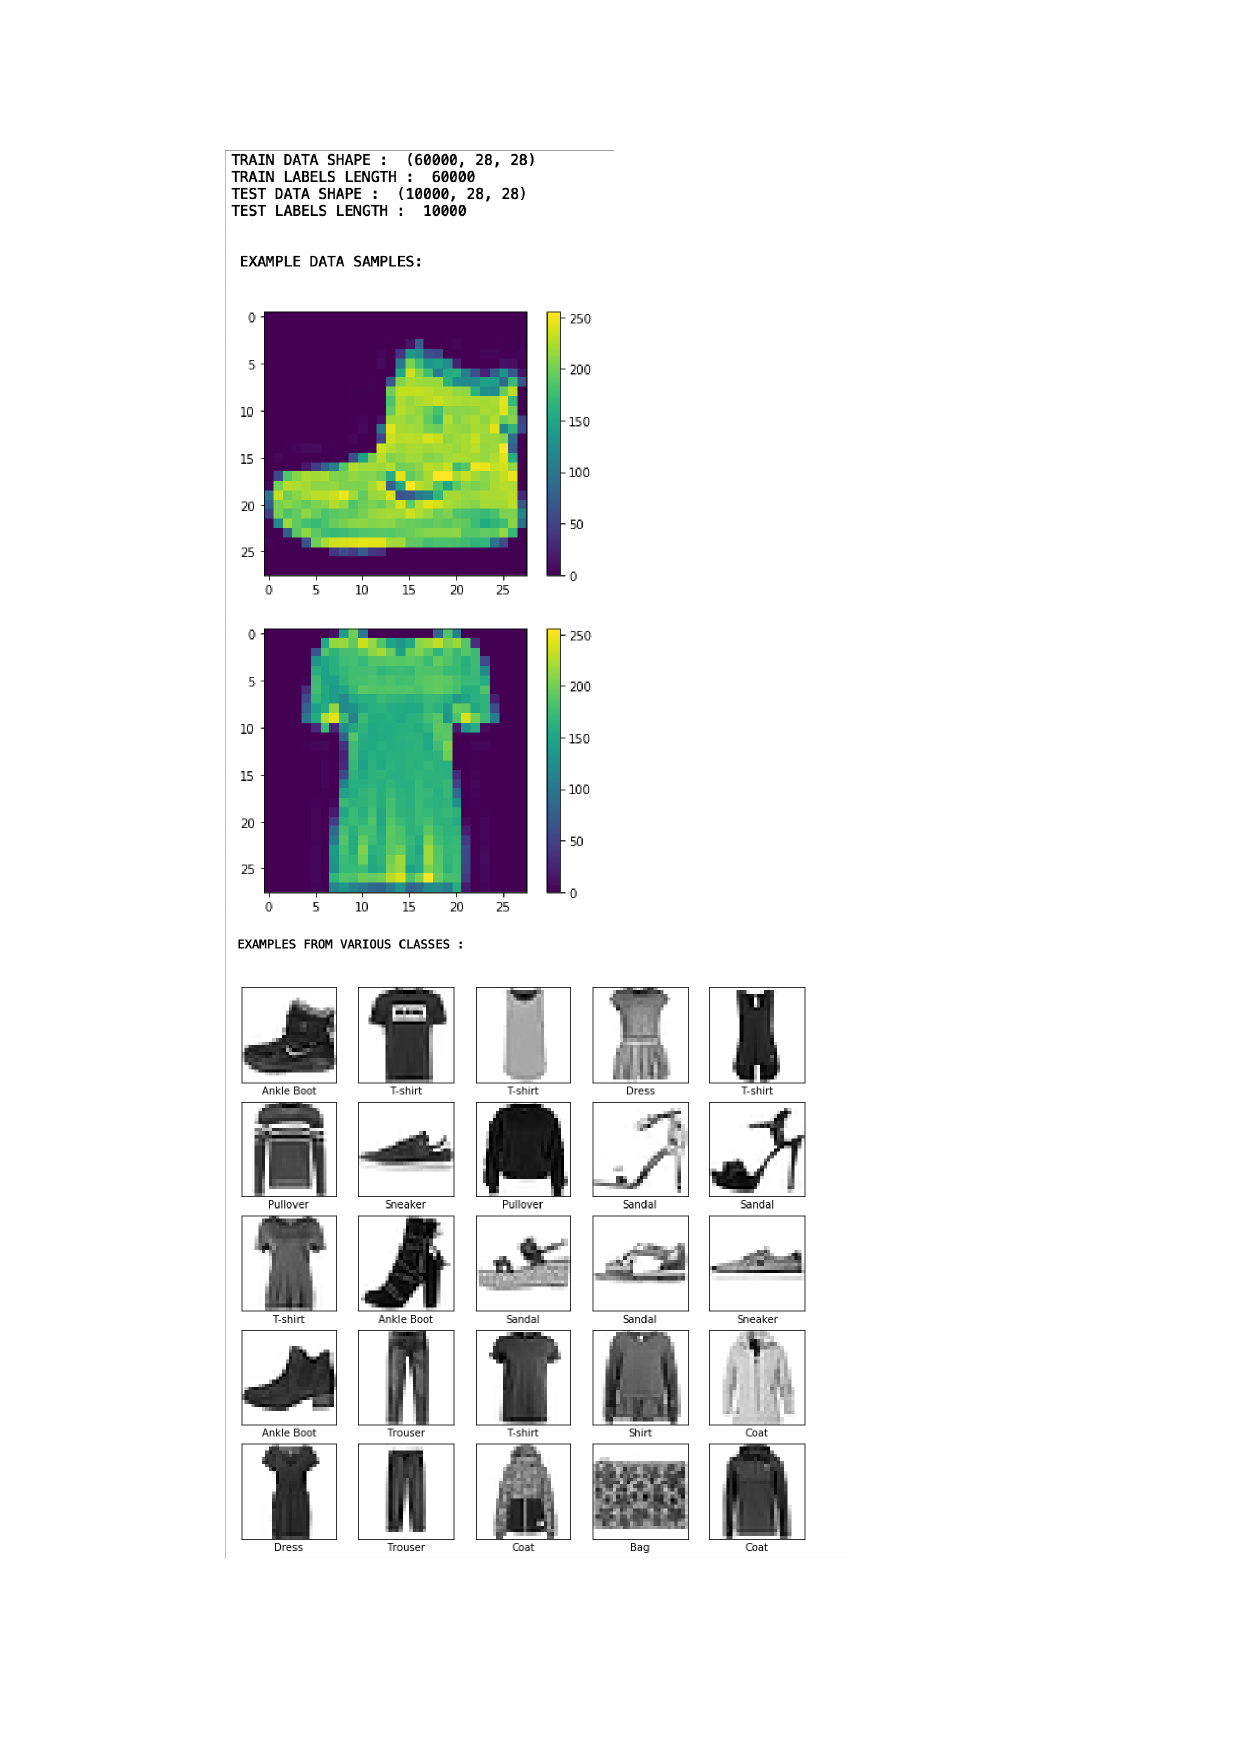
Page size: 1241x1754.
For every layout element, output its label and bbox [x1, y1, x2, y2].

text [225, 150, 1090, 1589]
picture [225, 150, 855, 1559]
